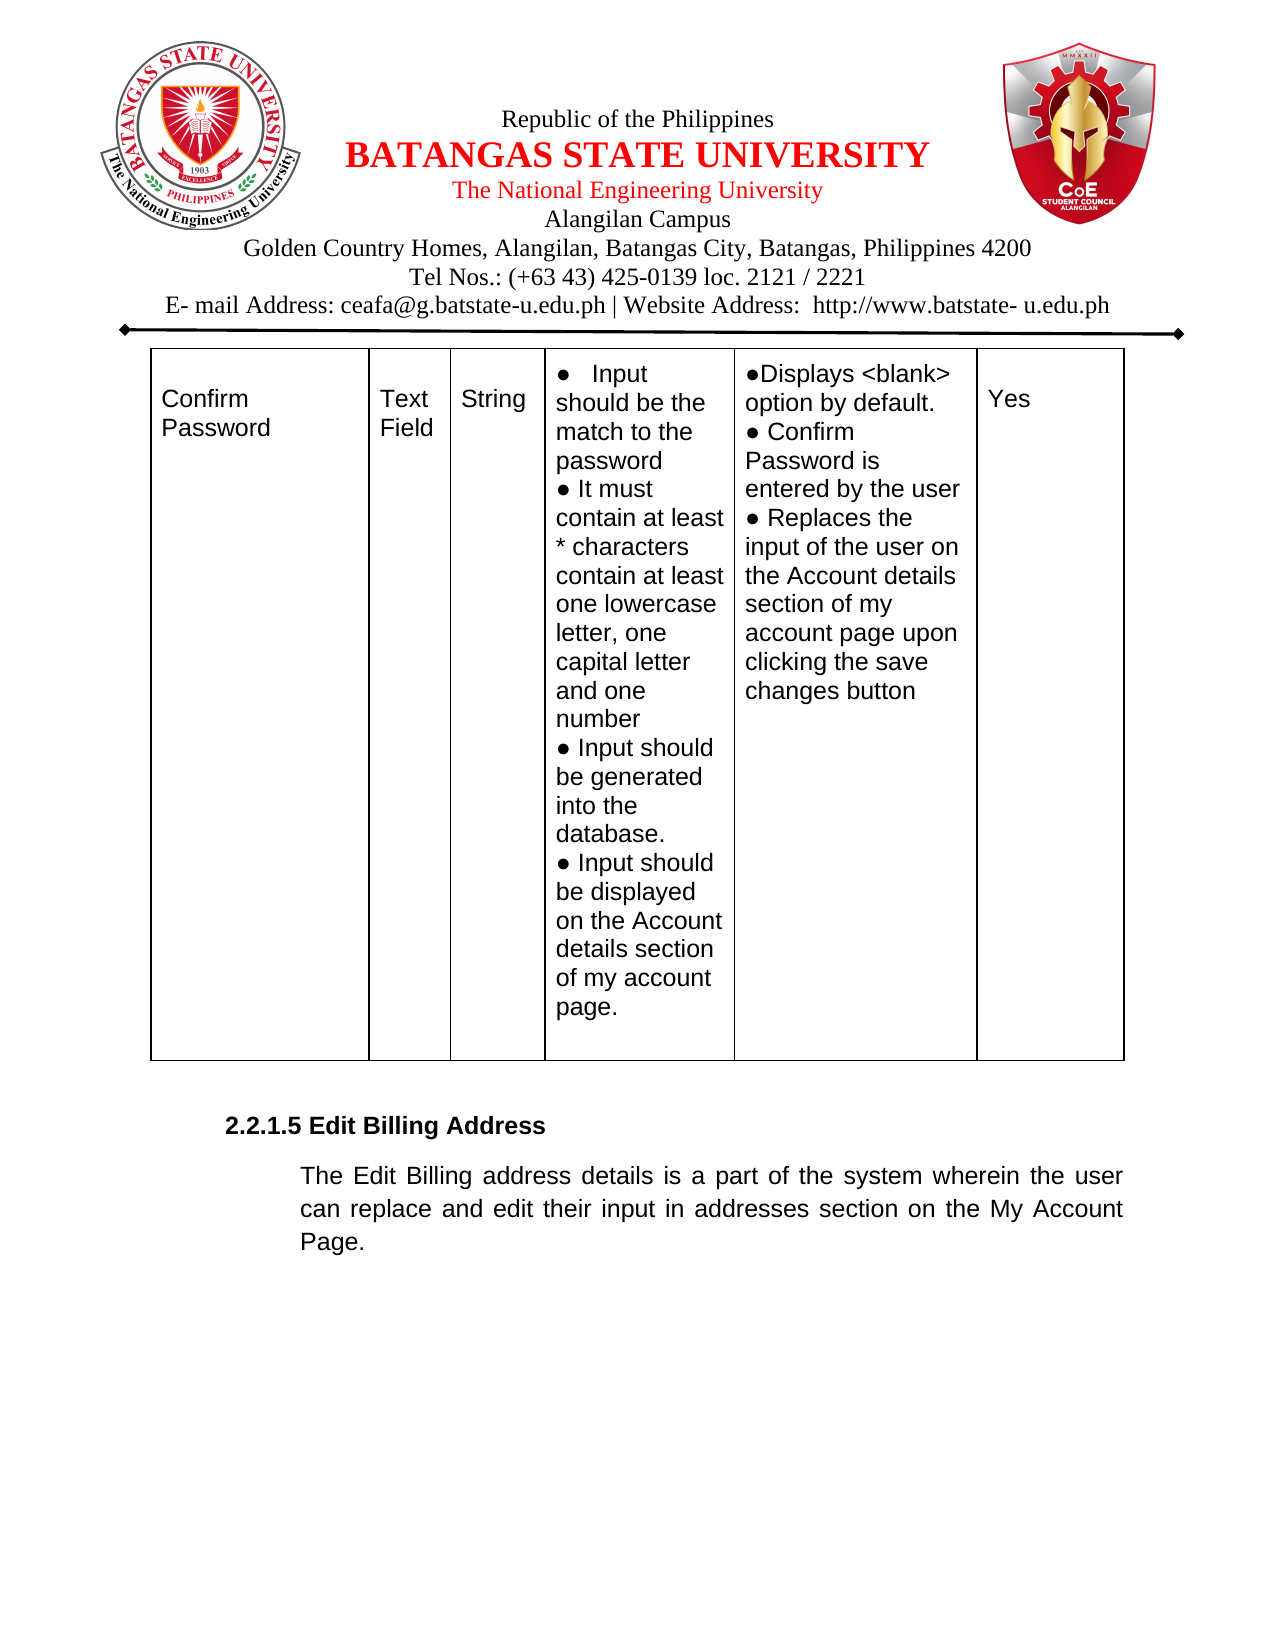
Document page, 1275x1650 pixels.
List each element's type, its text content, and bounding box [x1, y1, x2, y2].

picture [100, 41, 301, 230]
text The Edit Billing address details is a part of the system wherein the user can replace and edit their input in addresses section on the My Account Page. [300, 1161, 1125, 1256]
table_cell Yes [978, 349, 1123, 1060]
text 2.2.1.5 Edit Billing Address [150, 1111, 1125, 1140]
table_cell String [451, 349, 544, 1060]
table_cell ● Input should be the match to the password ● It must contain at least * characters contain at least one lowercase letter, one capital letter and one number ● Input should be generated into the database. ● Input should be displayed on the Account details section of my account page. [546, 349, 734, 1060]
table_cell ●Displays <blank> option by default. ● Confirm Password is entered by the user ● Replaces the input of the user on the Account details section of my account page upon clicking the save changes button [735, 349, 976, 1060]
picture [957, 12, 1204, 258]
table_cell Text Field [370, 349, 450, 1060]
table_cell Confirm Password [152, 349, 368, 1060]
